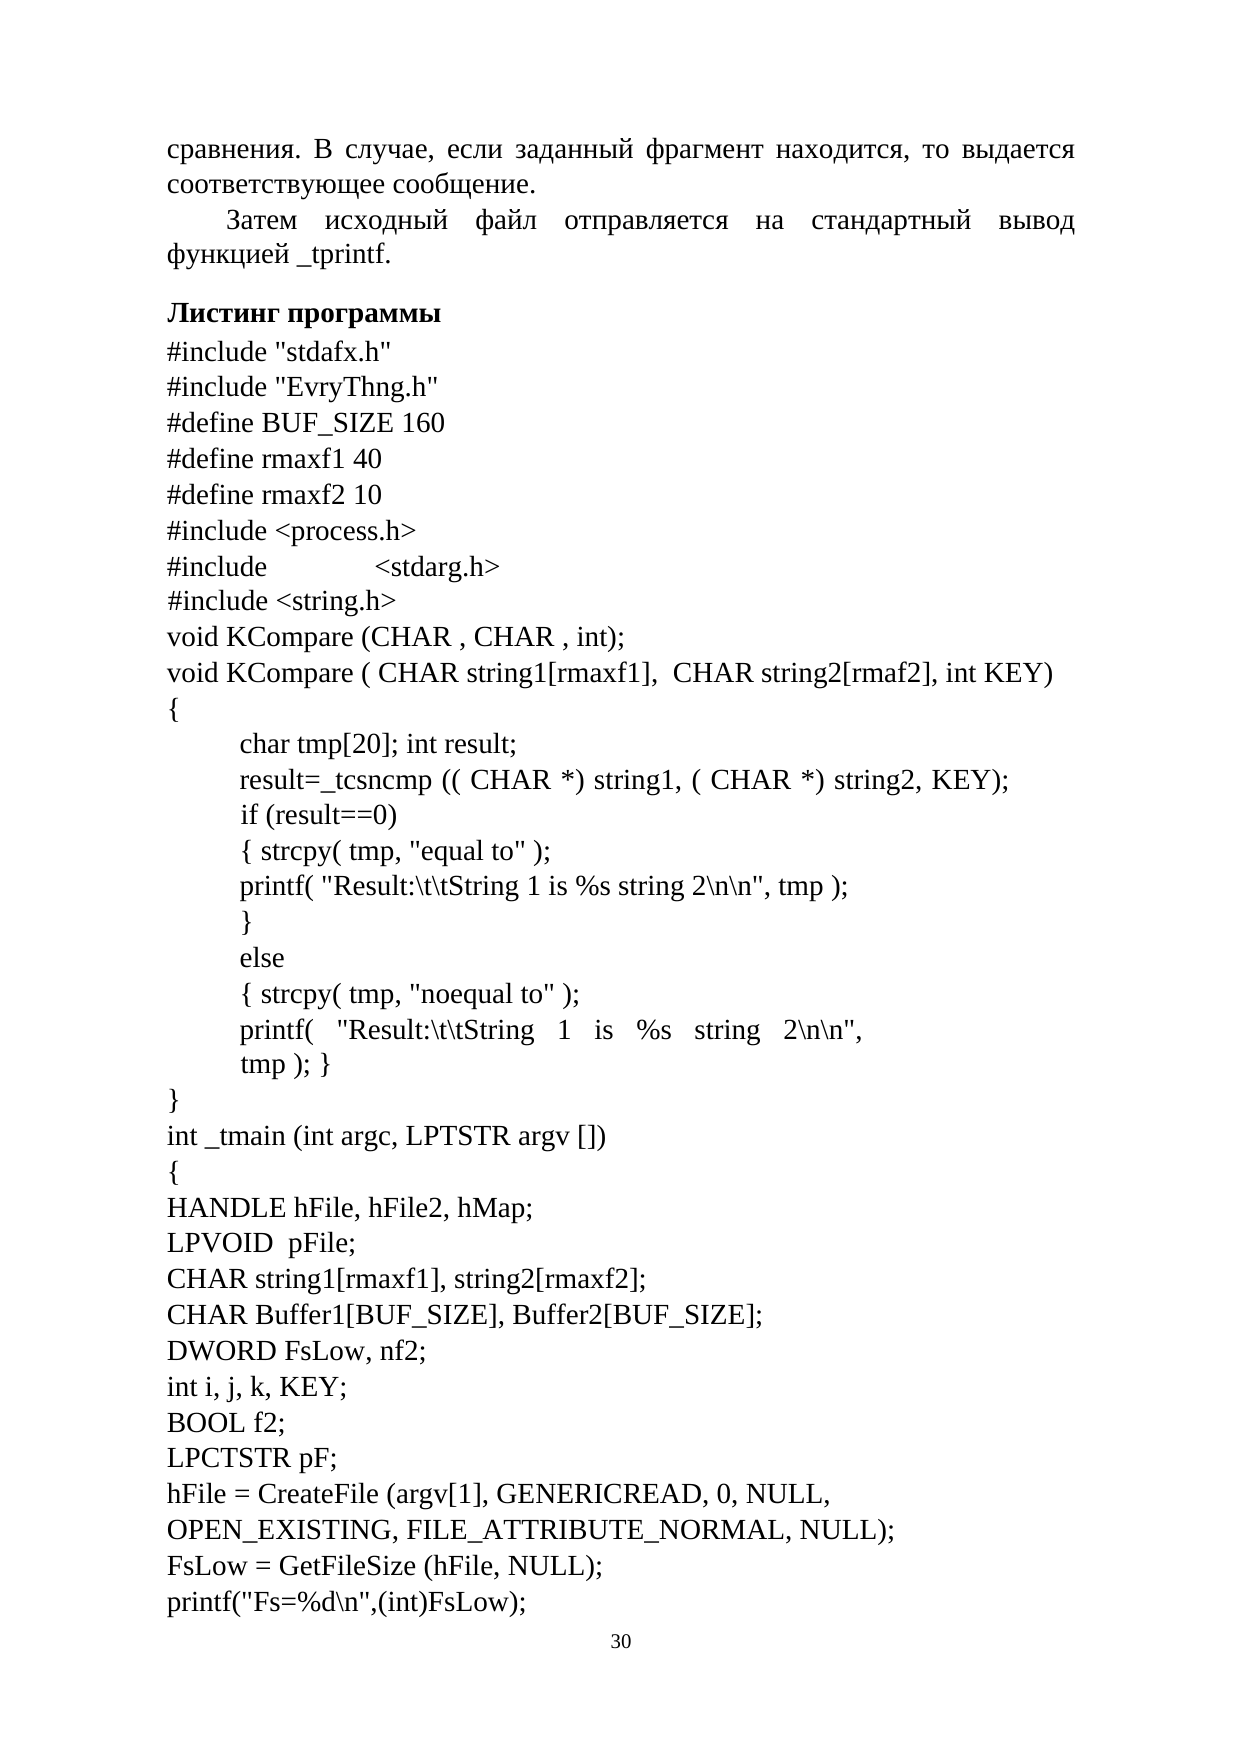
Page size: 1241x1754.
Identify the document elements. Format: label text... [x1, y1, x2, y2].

text #include <stdarg.h> #include <string.h> [167, 549, 500, 617]
text HANDLE hFile, hFile2, hMap; [167, 1190, 1076, 1223]
text #define BUF_SIZE 160 [167, 405, 1076, 439]
text #include "stdafx.h" [167, 334, 1076, 367]
text } [167, 1082, 1076, 1116]
text printf( "Result:\t\tString 1 is %s string 2\n\n", tmp ); [239, 868, 1076, 902]
text #define rmaxf1 40 [167, 441, 1076, 475]
text int i, j, k, KEY; [167, 1369, 1076, 1402]
text LPVOID pFile; [167, 1226, 1076, 1259]
text #include "EvryThng.h" [167, 369, 1076, 403]
text { strcpy( tmp, "equal to" ); [239, 833, 1076, 866]
text result=_tcsncmp (( CHAR *) string1, ( CHAR *) string2, KEY); if (result==0) [239, 762, 1010, 830]
text CHAR Buffer1[BUF_SIZE], Buffer2[BUF_SIZE]; [167, 1297, 1076, 1331]
text Затем исходный файл отправляется на стандартный вывод функцией _tprintf. [167, 202, 1076, 270]
text void KCompare (CHAR , CHAR , int); [167, 619, 1076, 653]
text void KCompare ( CHAR string1[rmaxf1], CHAR string2[rmaf2], int KEY) [167, 655, 1076, 688]
text DWORD FsLow, nf2; [167, 1333, 1076, 1367]
text OPEN_EXISTING, FILE_ATTRIBUTE_NORMAL, NULL); [167, 1512, 1076, 1546]
text { [167, 1154, 1076, 1187]
text CHAR string1[rmaxf1], string2[rmaxf2]; [167, 1261, 1076, 1295]
text else [239, 940, 1076, 974]
text char tmp[20]; int result; [239, 727, 1076, 760]
text BOOL f2; [167, 1405, 1076, 1438]
text hFile = CreateFile (argv[1], GENERICREAD, 0, NULL, [167, 1476, 1076, 1510]
text int _tmain (int argc, LPTSTR argv []) [167, 1118, 1076, 1152]
text #include <process.h> [167, 513, 1076, 546]
text } [239, 904, 1076, 938]
text Листинг программы [167, 295, 1092, 328]
text #define rmaxf2 10 [167, 477, 1076, 511]
text LPCTSTR pF; [167, 1441, 1076, 1474]
text FsLow = GetFileSize (hFile, NULL); [167, 1548, 1076, 1582]
text printf( "Result:\t\tString 1 is %s string 2\n\n", tmp ); } [239, 1012, 863, 1080]
text printf("Fs=%d\n",(int)FsLow); [167, 1584, 1076, 1617]
text { strcpy( tmp, "noequal to" ); [239, 976, 1076, 1009]
text { [167, 691, 1076, 724]
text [167, 132, 1076, 200]
